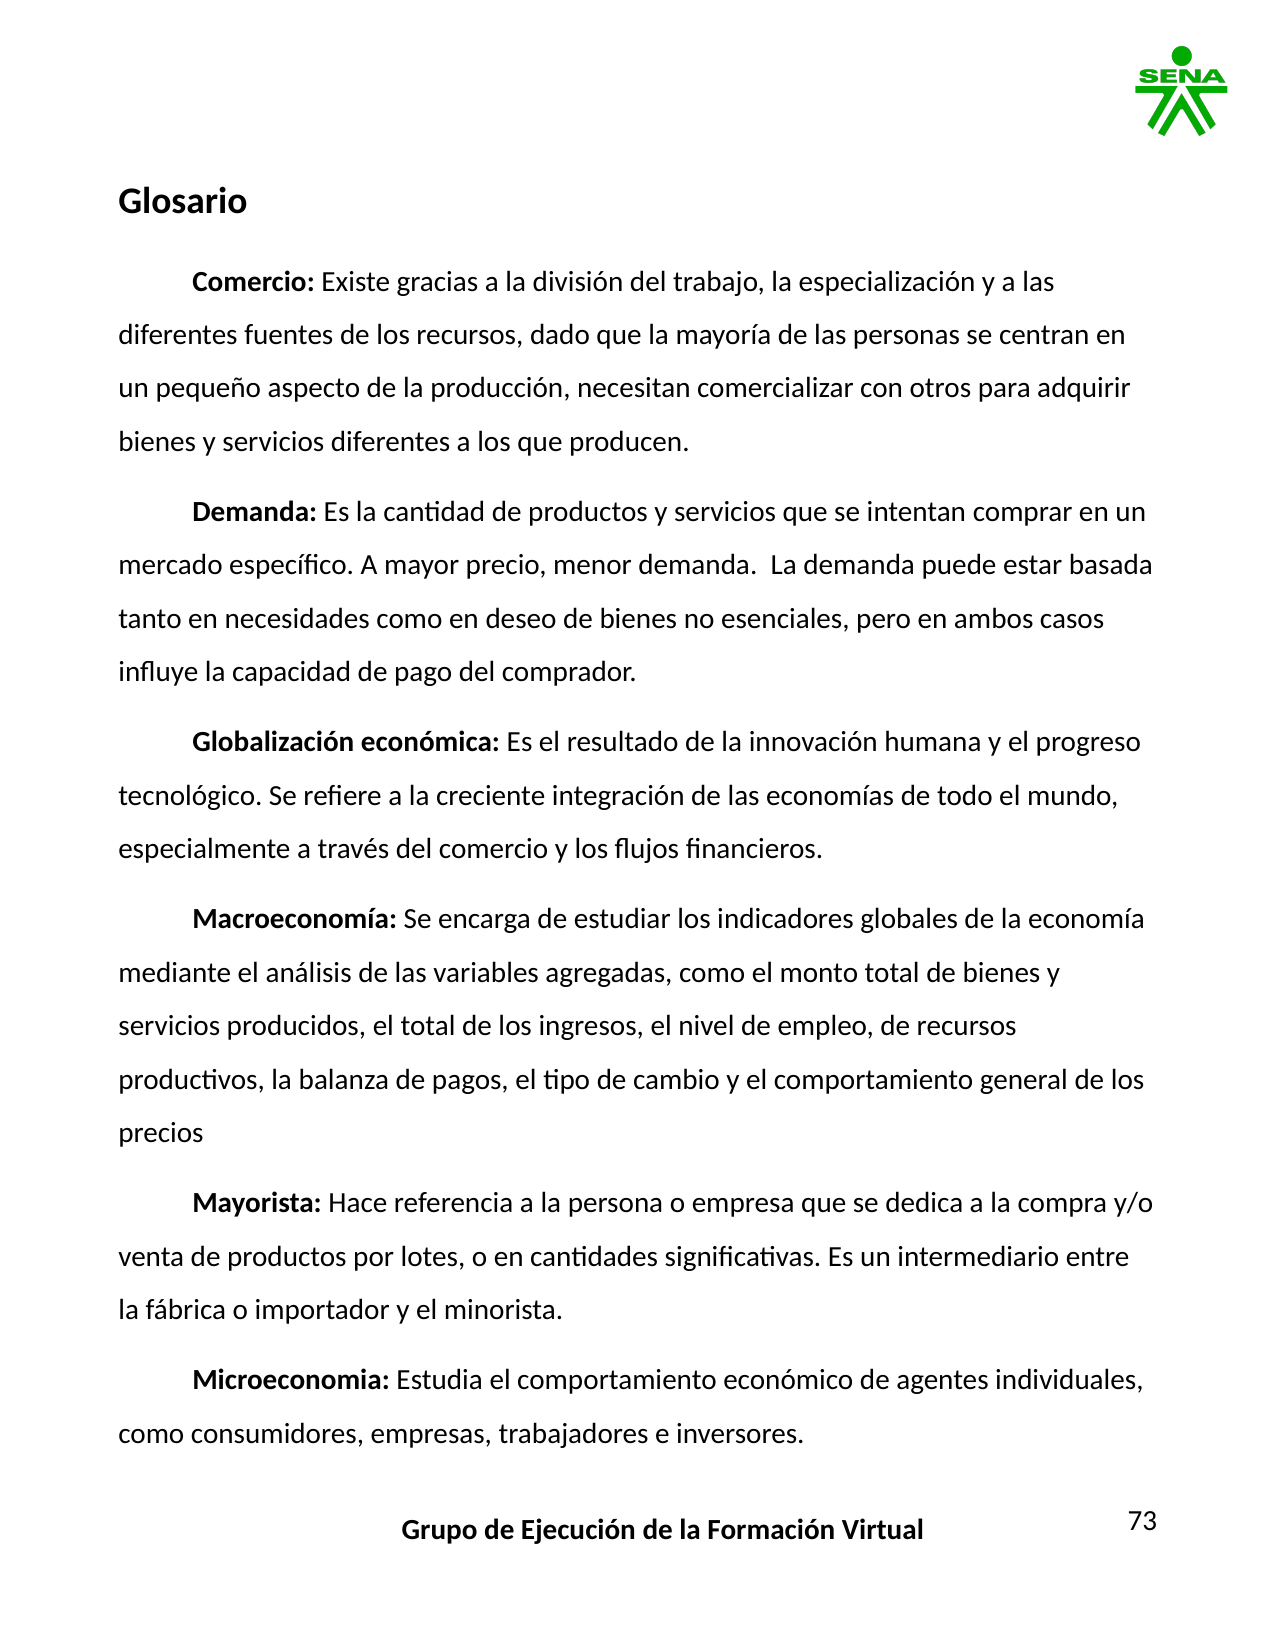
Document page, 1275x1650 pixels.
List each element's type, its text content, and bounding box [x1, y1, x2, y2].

text Macroeconomía: Se encarga de estudiar los indicadores globales de la economía mediante el análisis de las variables agregadas, como el monto total de bienes y servicios producidos, el total de los ingresos, el nivel de empleo, de recursos productivos, la balanza de pagos, el tipo de cambio y el comportamiento general de los precios [118, 900, 1157, 1150]
picture [1135, 46, 1228, 136]
text Demanda: Es la cantidad de productos y servicios que se intentan comprar en un mercado específico. A mayor precio, menor demanda. La demanda puede estar basada tanto en necesidades como en deseo de bienes no esenciales, pero en ambos casos influye la capacidad de pago del comprador. [118, 493, 1157, 689]
text Comercio: Existe gracias a la división del trabajo, la especialización y a las diferentes fuentes de los recursos, dado que la mayoría de las personas se centran en un pequeño aspecto de la producción, necesitan comercializar con otros para adquirir bienes y servicios diferentes a los que producen. [118, 263, 1157, 458]
text Mayorista: Hace referencia a la persona o empresa que se dedica a la compra y/o venta de productos por lotes, o en cantidades significativas. Es un intermediario entre la fábrica o importador y el minorista. [118, 1184, 1157, 1327]
text Microeconomia: Estudia el comportamiento económico de agentes individuales, como consumidores, empresas, trabajadores e inversores. [118, 1361, 1157, 1450]
text Glosario [118, 177, 1157, 223]
text Globalización económica: Es el resultado de la innovación humana y el progreso tecnológico. Se refiere a la creciente integración de las economías de todo el mundo, especialmente a través del comercio y los flujos financieros. [118, 723, 1157, 866]
